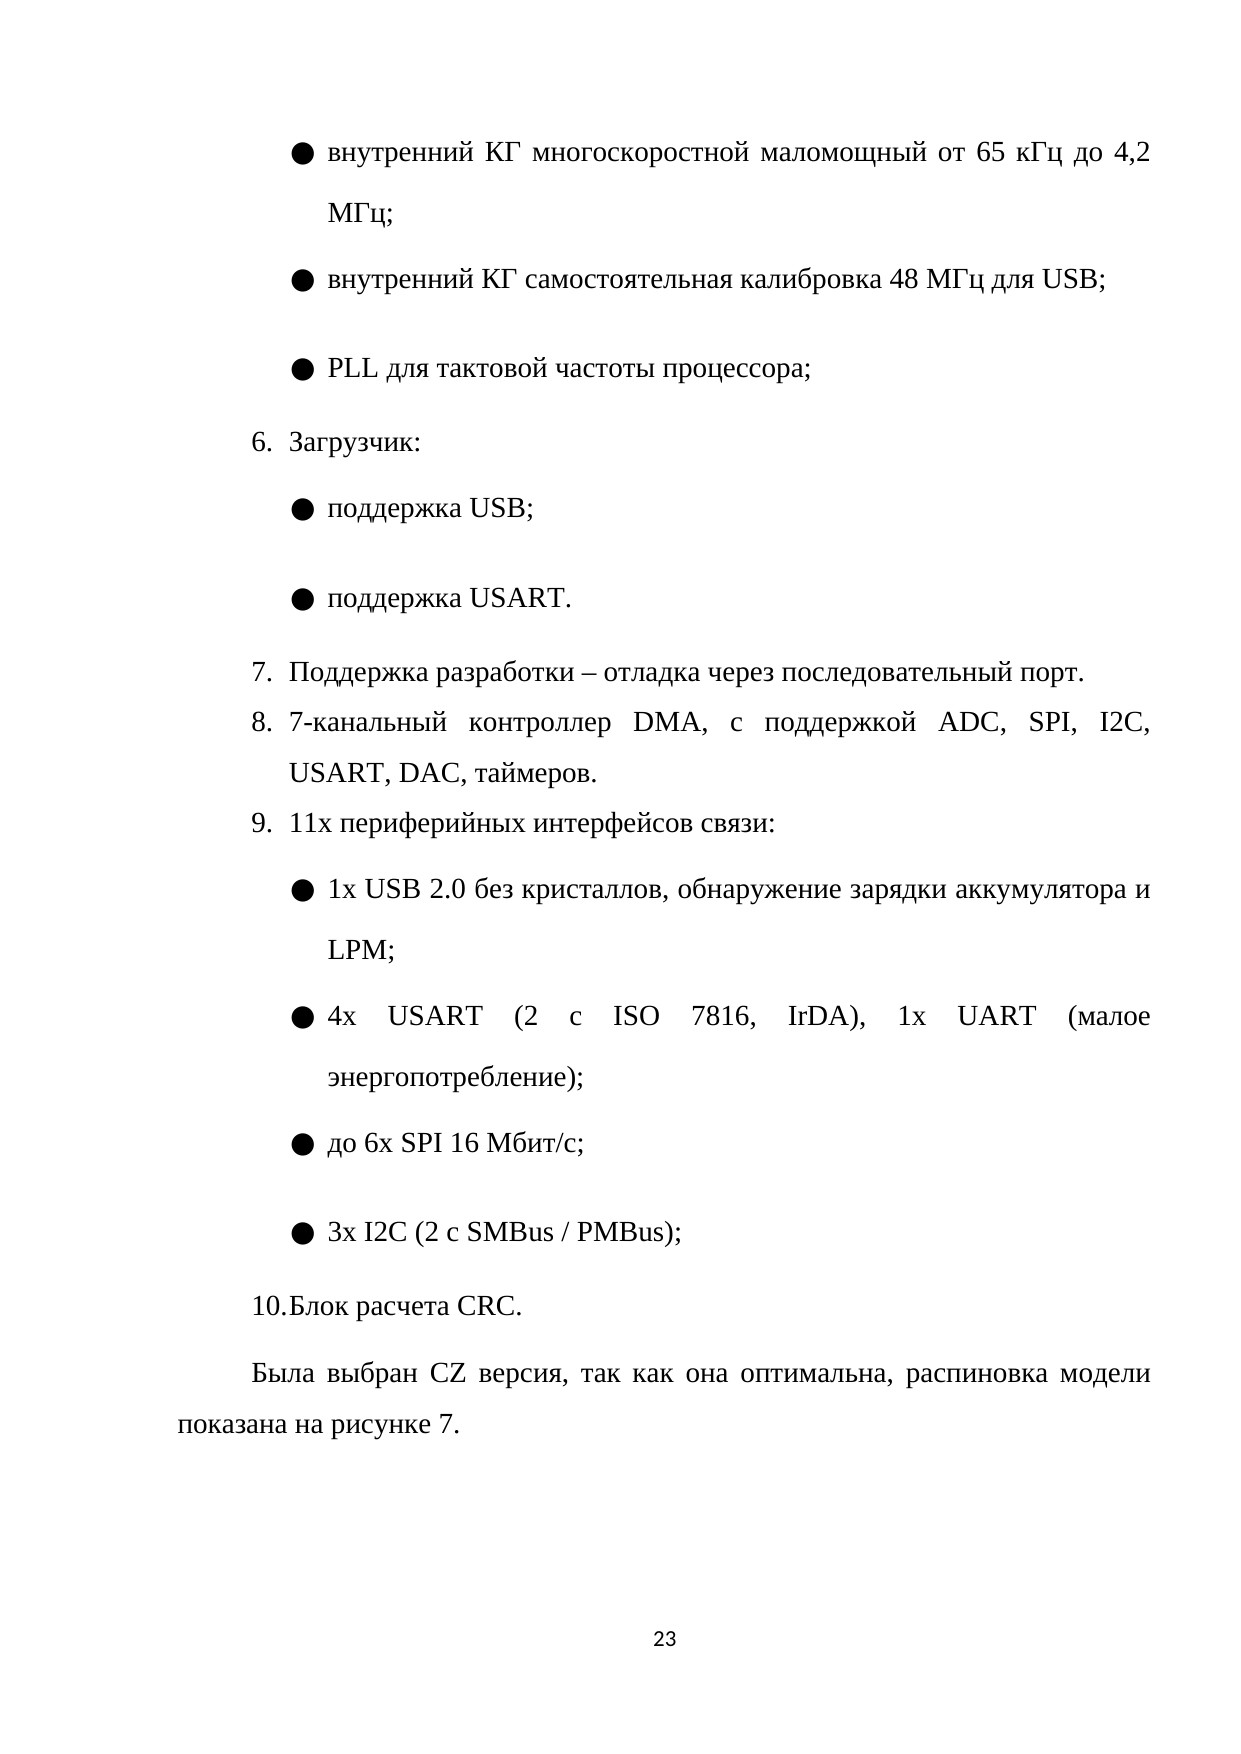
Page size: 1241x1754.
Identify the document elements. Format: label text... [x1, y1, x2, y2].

list Загрузчик: [251, 424, 1152, 458]
list 7-канальный контроллер DMA, с поддержкой ADC, SPI, I2C, USART, DAC, таймеров. [251, 704, 1152, 788]
list PLL для тактовой частоты процессора; [290, 335, 1152, 394]
list поддержка USART. [290, 564, 1152, 624]
list внутренний КГ самостоятельная калибровка 48 МГц для USB; [290, 245, 1152, 305]
list до 6x SPI 16 Мбит/с; [290, 1109, 1152, 1169]
list 11x периферийных интерфейсов связи: [251, 805, 1152, 838]
text Была выбран CZ версия, так как она оптимальна, распиновка модели показана на рисунке 7. [177, 1355, 1152, 1439]
list Блок расчета CRC. [251, 1288, 1152, 1322]
list 3x I2C (2 с SMBus / PMBus); [290, 1199, 1152, 1258]
list 4x USART (2 с ISO 7816, IrDA), 1x UART (малое энергопотребление); [290, 982, 1152, 1092]
list 1x USB 2.0 без кристаллов, обнаружение зарядки аккумулятора и LPM; [290, 855, 1152, 965]
list внутренний КГ многоскоростной маломощный от 65 кГц до 4,2 МГц; [290, 118, 1152, 228]
list поддержка USB; [290, 475, 1152, 534]
list Поддержка разработки – отладка через последовательный порт. [251, 654, 1152, 688]
